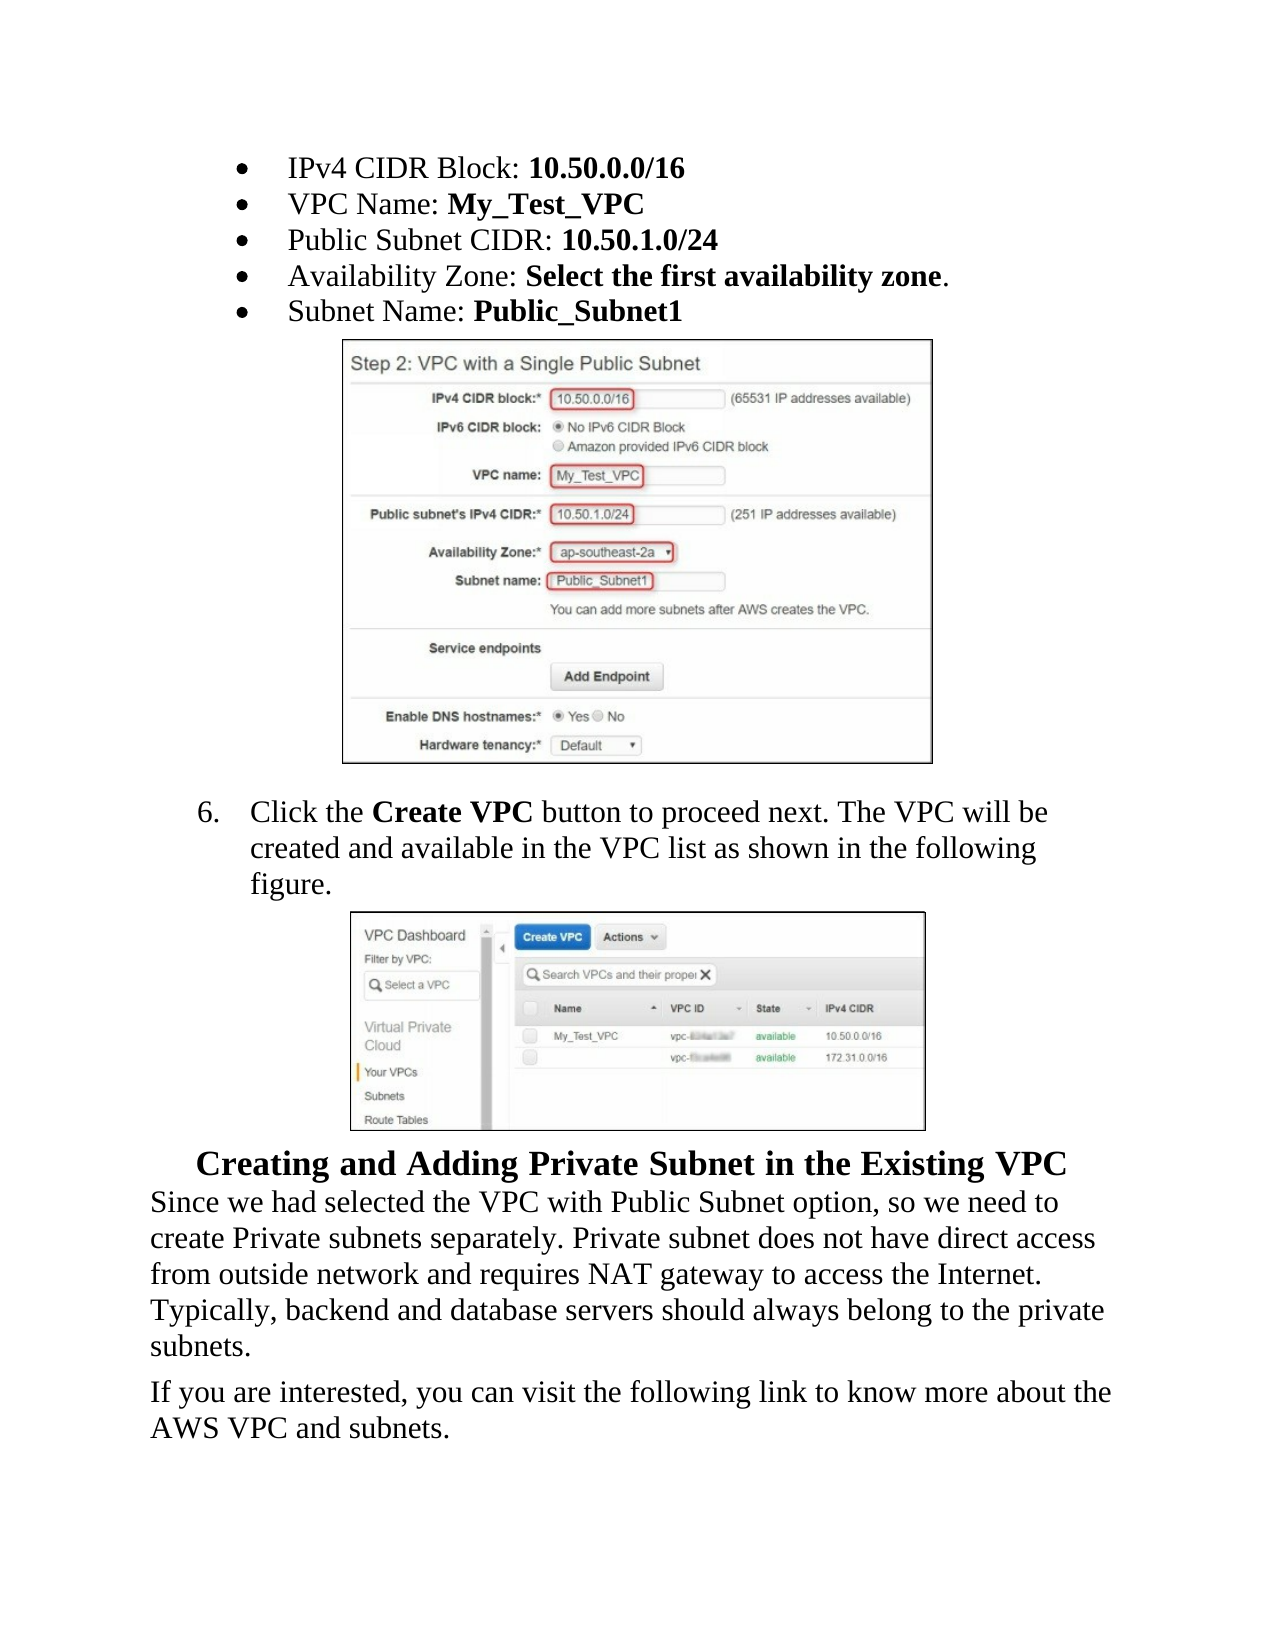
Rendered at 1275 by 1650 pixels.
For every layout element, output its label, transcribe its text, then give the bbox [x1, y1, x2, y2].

picture [343, 340, 932, 763]
text 6. Click the Create VPC button to proceed next. The VPC will be created and available in the VPC list as shown in the following figure. [197, 793, 1053, 901]
text VPC Name: My_Test_VPC [287, 185, 1123, 221]
text If you are interested, you can visit the following link to know more about the [150, 1373, 1123, 1409]
text IPv4 CIDR Block: 10.50.0.0/16 [287, 149, 1123, 185]
text Creating and Adding Private Subnet in the Existing VPC Since we had selected the VPC with Public Subnet option, so we need to create Private subnets separately. Private subnet does not have direct access from outside network and requires NAT gateway to access the Internet. Typically, backend and database servers should always belong to the private subnets. [150, 1142, 1111, 1363]
text Public Subnet CIDR: 10.50.1.0/24 [287, 221, 1123, 257]
text Availability Zone: Select the first availability zone. Subnet Name: Public_Subnet1 [287, 257, 955, 329]
picture [351, 913, 925, 1130]
text AWS VPC and subnets. [150, 1409, 1123, 1445]
